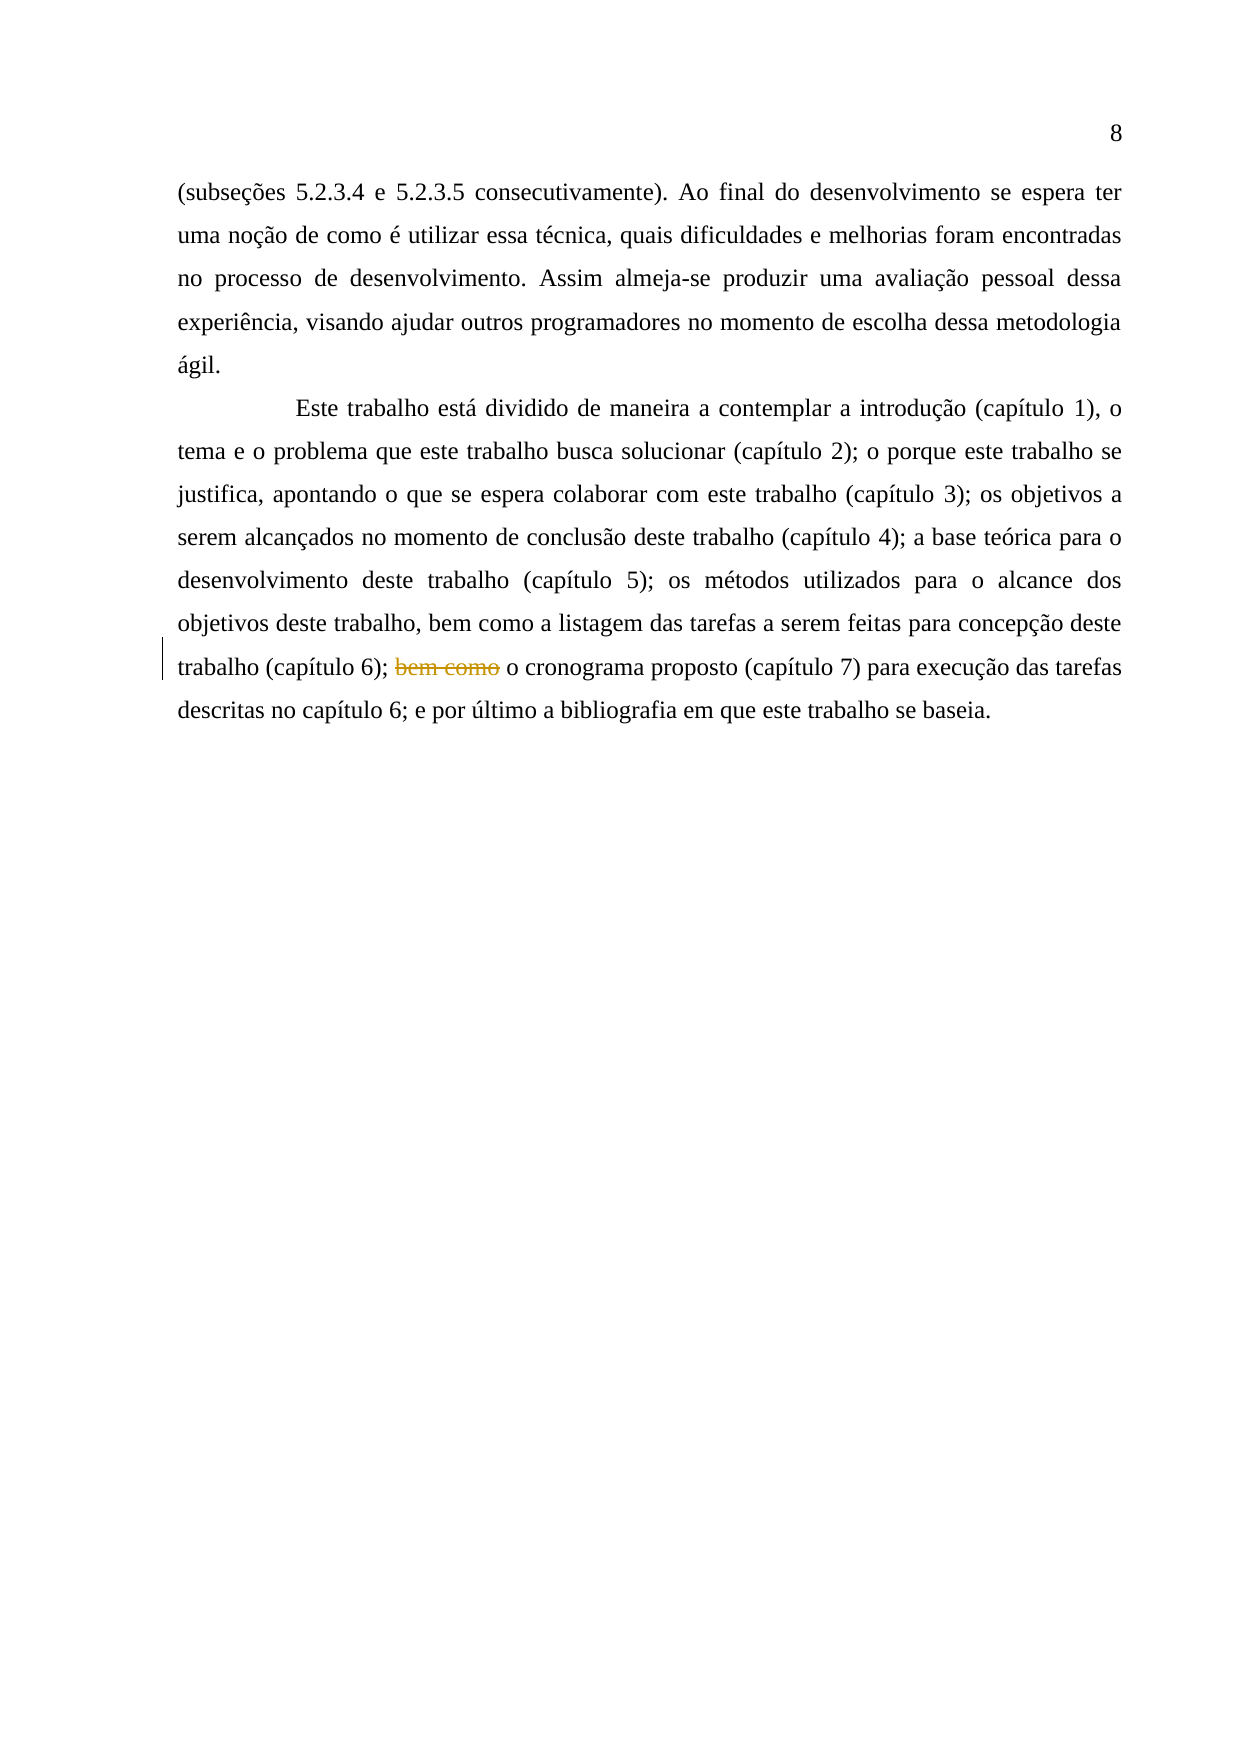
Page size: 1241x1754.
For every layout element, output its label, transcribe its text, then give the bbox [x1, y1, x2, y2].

text Este trabalho está dividido de maneira a contemplar a introdução (capítulo 1), o tema e o problema que este trabalho busca solucionar (capítulo 2); o porque este trabalho se justifica, apontando o que se espera colaborar com este trabalho (capítulo 3); os objetivos a serem alcançados no momento de conclusão deste trabalho (capítulo 4); a base teórica para o desenvolvimento deste trabalho (capítulo 5); os métodos utilizados para o alcance dos objetivos deste trabalho, bem como a listagem das tarefas a serem feitas para concepção deste trabalho (capítulo 6); o cronograma proposto (capítulo 7) para execução das tarefas descritas no capítulo 6; e por último a bibliografia em que este trabalho se baseia. [177, 393, 1122, 723]
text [177, 177, 1122, 378]
